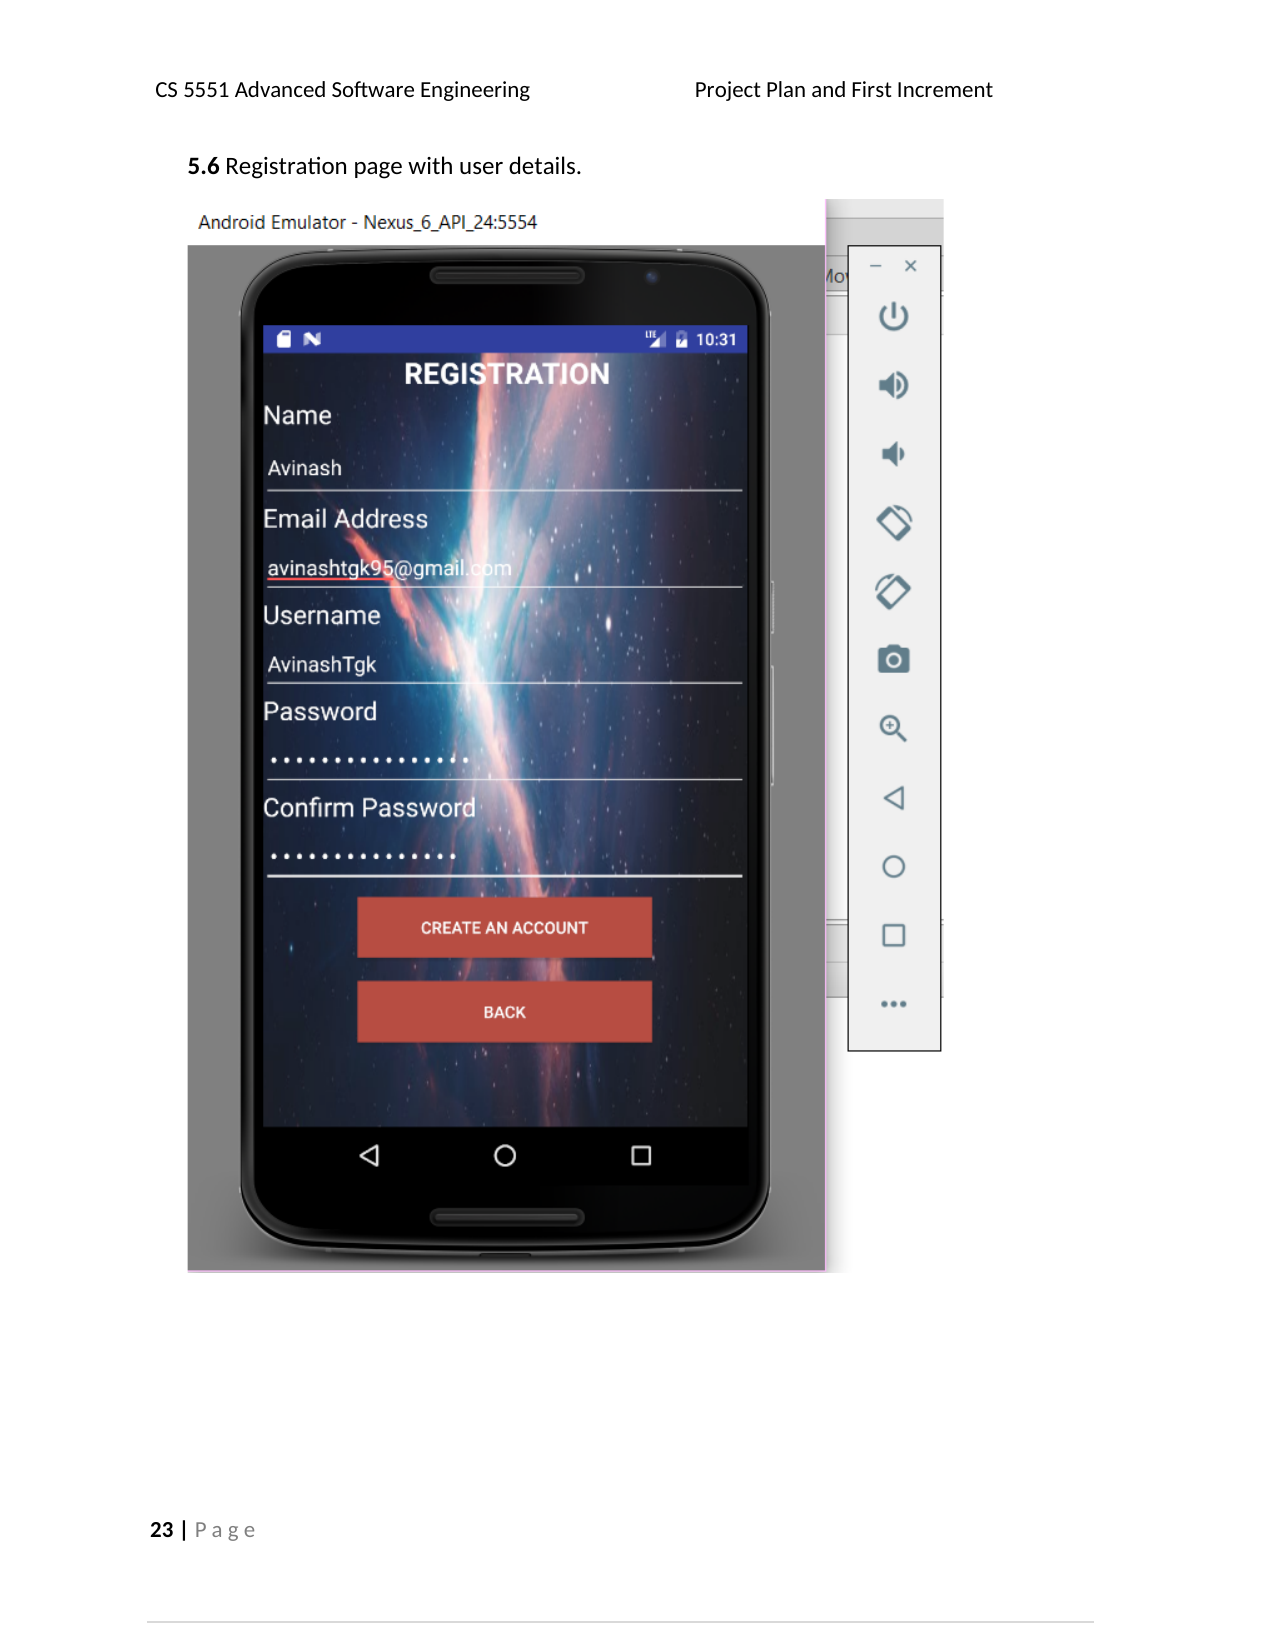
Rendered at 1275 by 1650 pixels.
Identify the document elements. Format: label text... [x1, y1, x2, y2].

picture [187, 199, 944, 1273]
text 5.6 Registration page with user details. [187, 150, 1005, 181]
